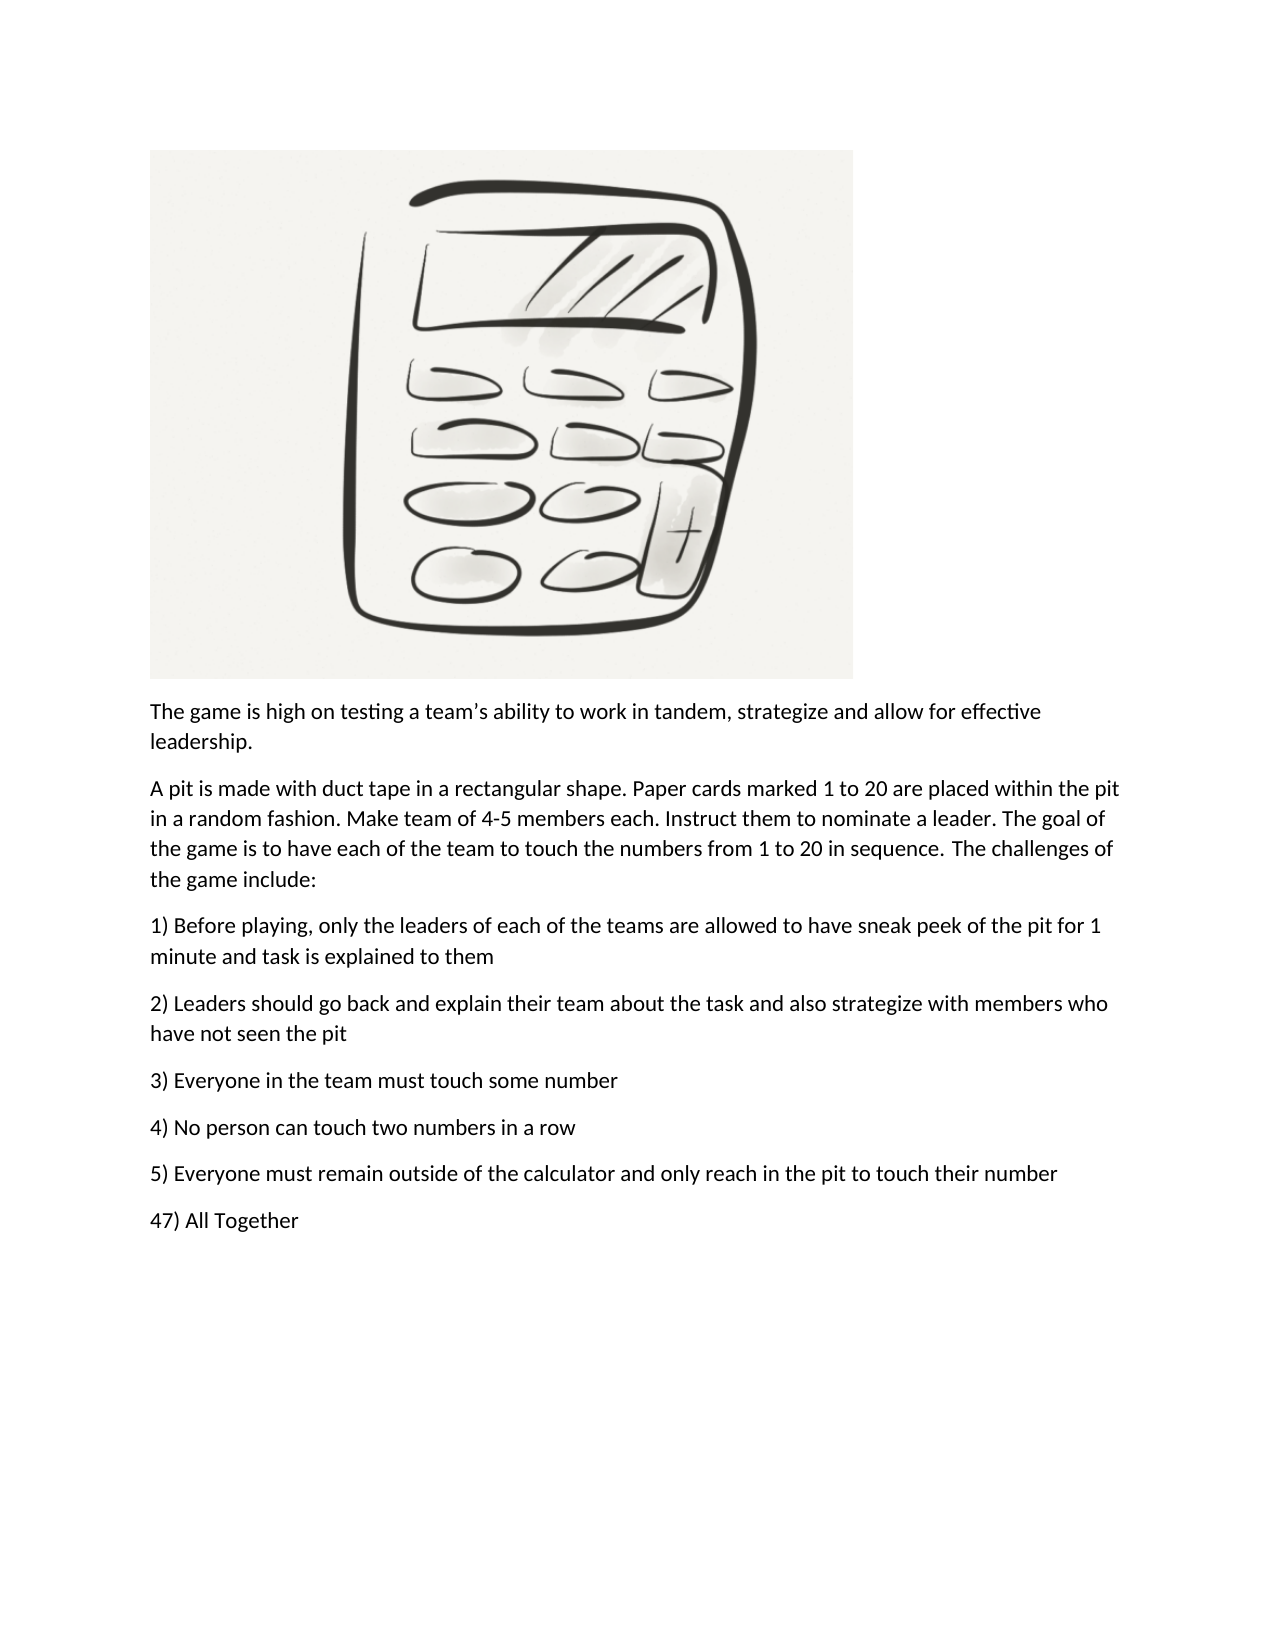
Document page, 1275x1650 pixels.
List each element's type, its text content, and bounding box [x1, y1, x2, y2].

text A pit is made with duct tape in a rectangular shape. Paper cards marked 1 to 20 are placed within the pit in a random fashion. Make team of 4-5 members each. Instruct them to nominate a leader. The goal of the game is to have each of the team to touch the numbers from 1 to 20 in sequence. The challenges of the game include: [150, 774, 1125, 893]
picture [150, 150, 854, 679]
text 5) Everyone must remain outside of the calculator and only reach in the pit to touch their number [150, 1159, 1125, 1187]
text 2) Leaders should go back and explain their team about the task and also strategize with members who have not seen the pit [150, 989, 1125, 1047]
text 4) No person can touch two numbers in a row [150, 1113, 1125, 1141]
text 3) Everyone in the team must touch some number [150, 1066, 1125, 1094]
text 1) Before playing, only the leaders of each of the teams are allowed to have sneak peek of the pit for 1 minute and task is explained to them [150, 912, 1125, 970]
text The game is high on testing a team’s ability to work in tandem, strategize and allow for effective leadership. [150, 697, 1125, 755]
text 47) All Together [150, 1206, 1125, 1234]
